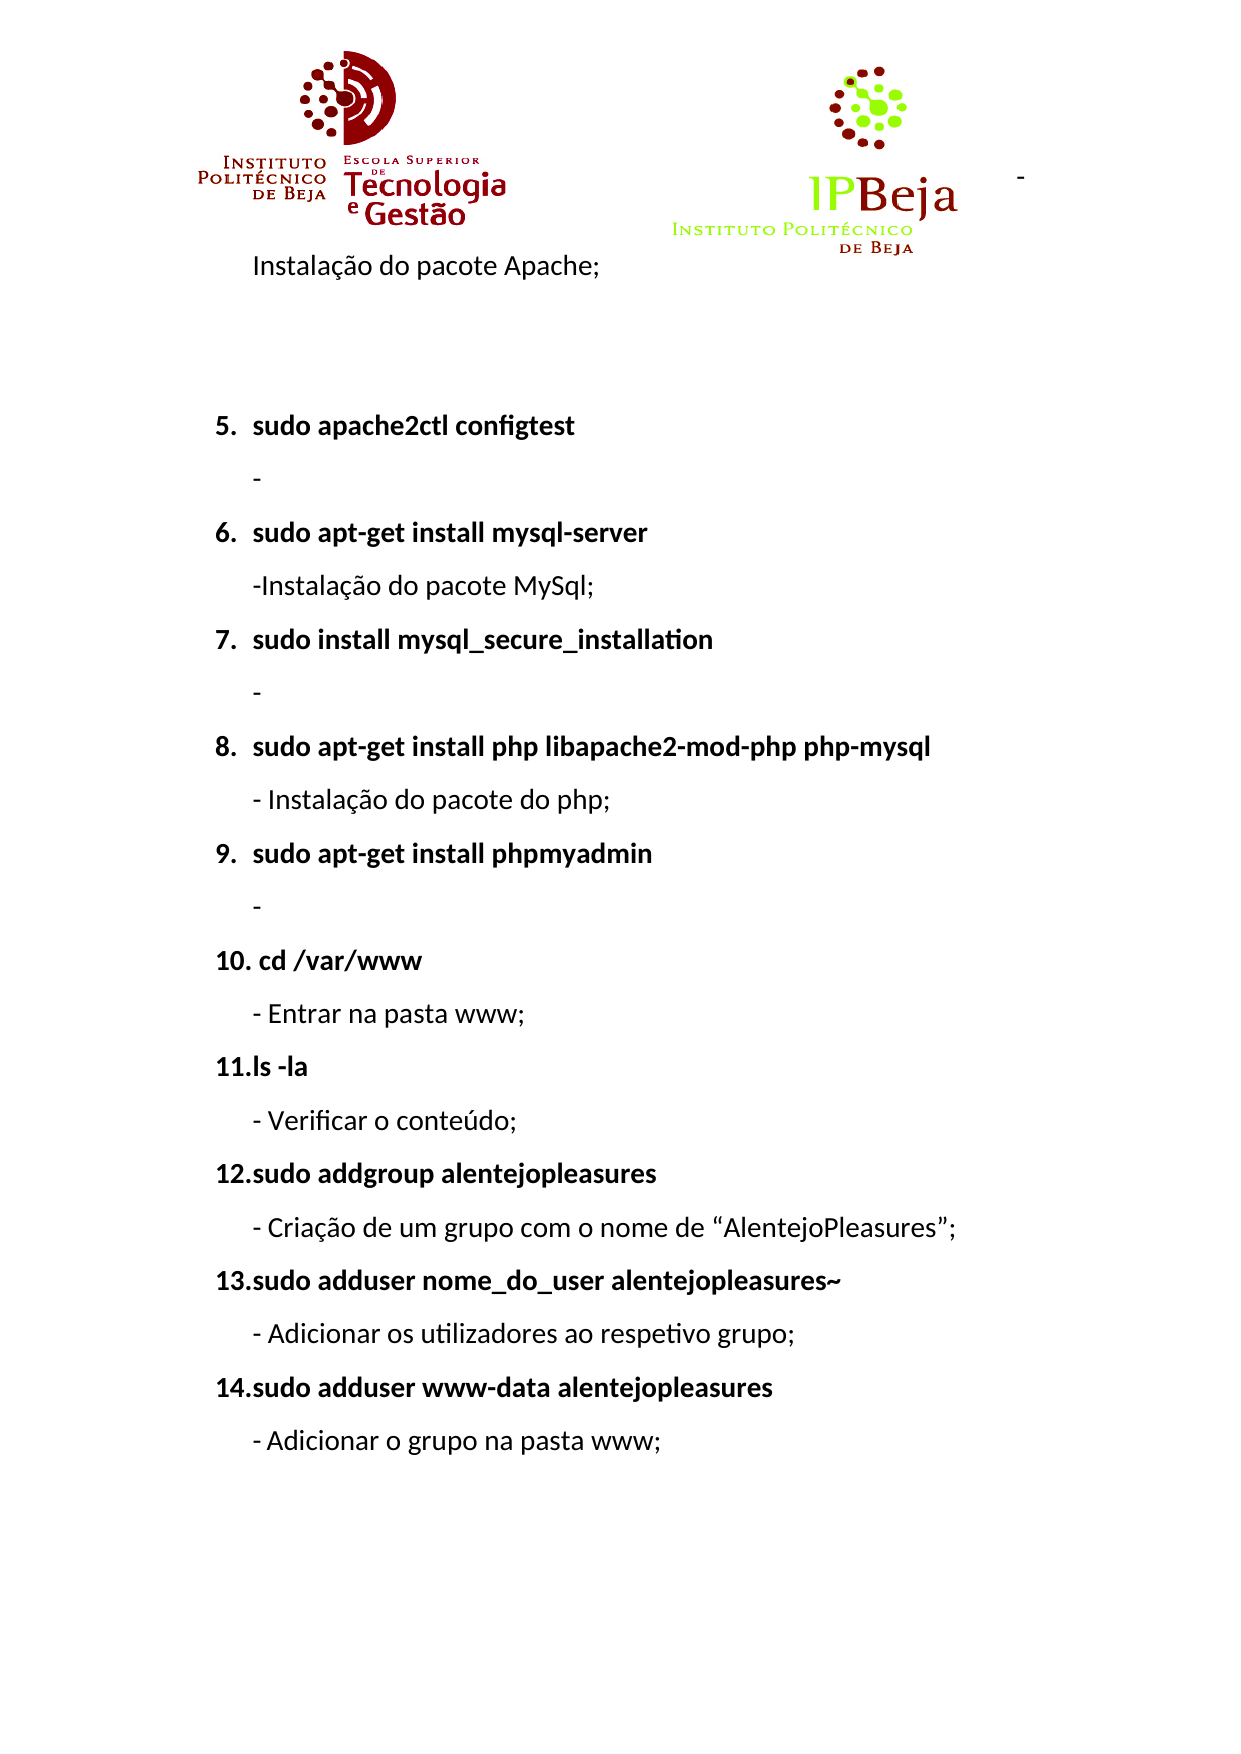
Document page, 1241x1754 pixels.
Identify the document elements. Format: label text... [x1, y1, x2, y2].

list - [252, 888, 1063, 924]
list sudo adduser nome_do_user alentejopleasures~ [215, 1262, 1063, 1298]
list sudo apt-get install php libapache2-mod-php php-mysql [215, 728, 1063, 763]
list ls -la [215, 1048, 1063, 1084]
list - [252, 461, 1063, 496]
list - Criação de um grupo com o nome de “AlentejoPleasures”; [252, 1209, 1063, 1244]
picture [177, 26, 533, 242]
list -Instalação do pacote Apache; [252, 158, 1063, 282]
list - Verificar o conteúdo; [252, 1102, 1063, 1137]
list sudo apt-get install mysql-server [215, 514, 1063, 550]
list - Adicionar o grupo na pasta www; [252, 1422, 1063, 1458]
picture [638, 57, 998, 267]
list -Instalação do pacote MySql; [252, 567, 1063, 603]
list sudo adduser www-data alentejopleasures [215, 1369, 1063, 1405]
list sudo apache2ctl configtest [215, 407, 1063, 443]
list cd /var/www [215, 942, 1063, 977]
list - Instalação do pacote do php; [252, 781, 1063, 817]
list - [252, 674, 1063, 710]
list - Entrar na pasta www; [252, 995, 1063, 1031]
list sudo install mysql_secure_installation [215, 621, 1063, 657]
list sudo addgroup alentejopleasures [215, 1155, 1063, 1191]
list - Adicionar os utilizadores ao respetivo grupo; [252, 1316, 1063, 1351]
list sudo apt-get install phpmyadmin [215, 835, 1063, 870]
